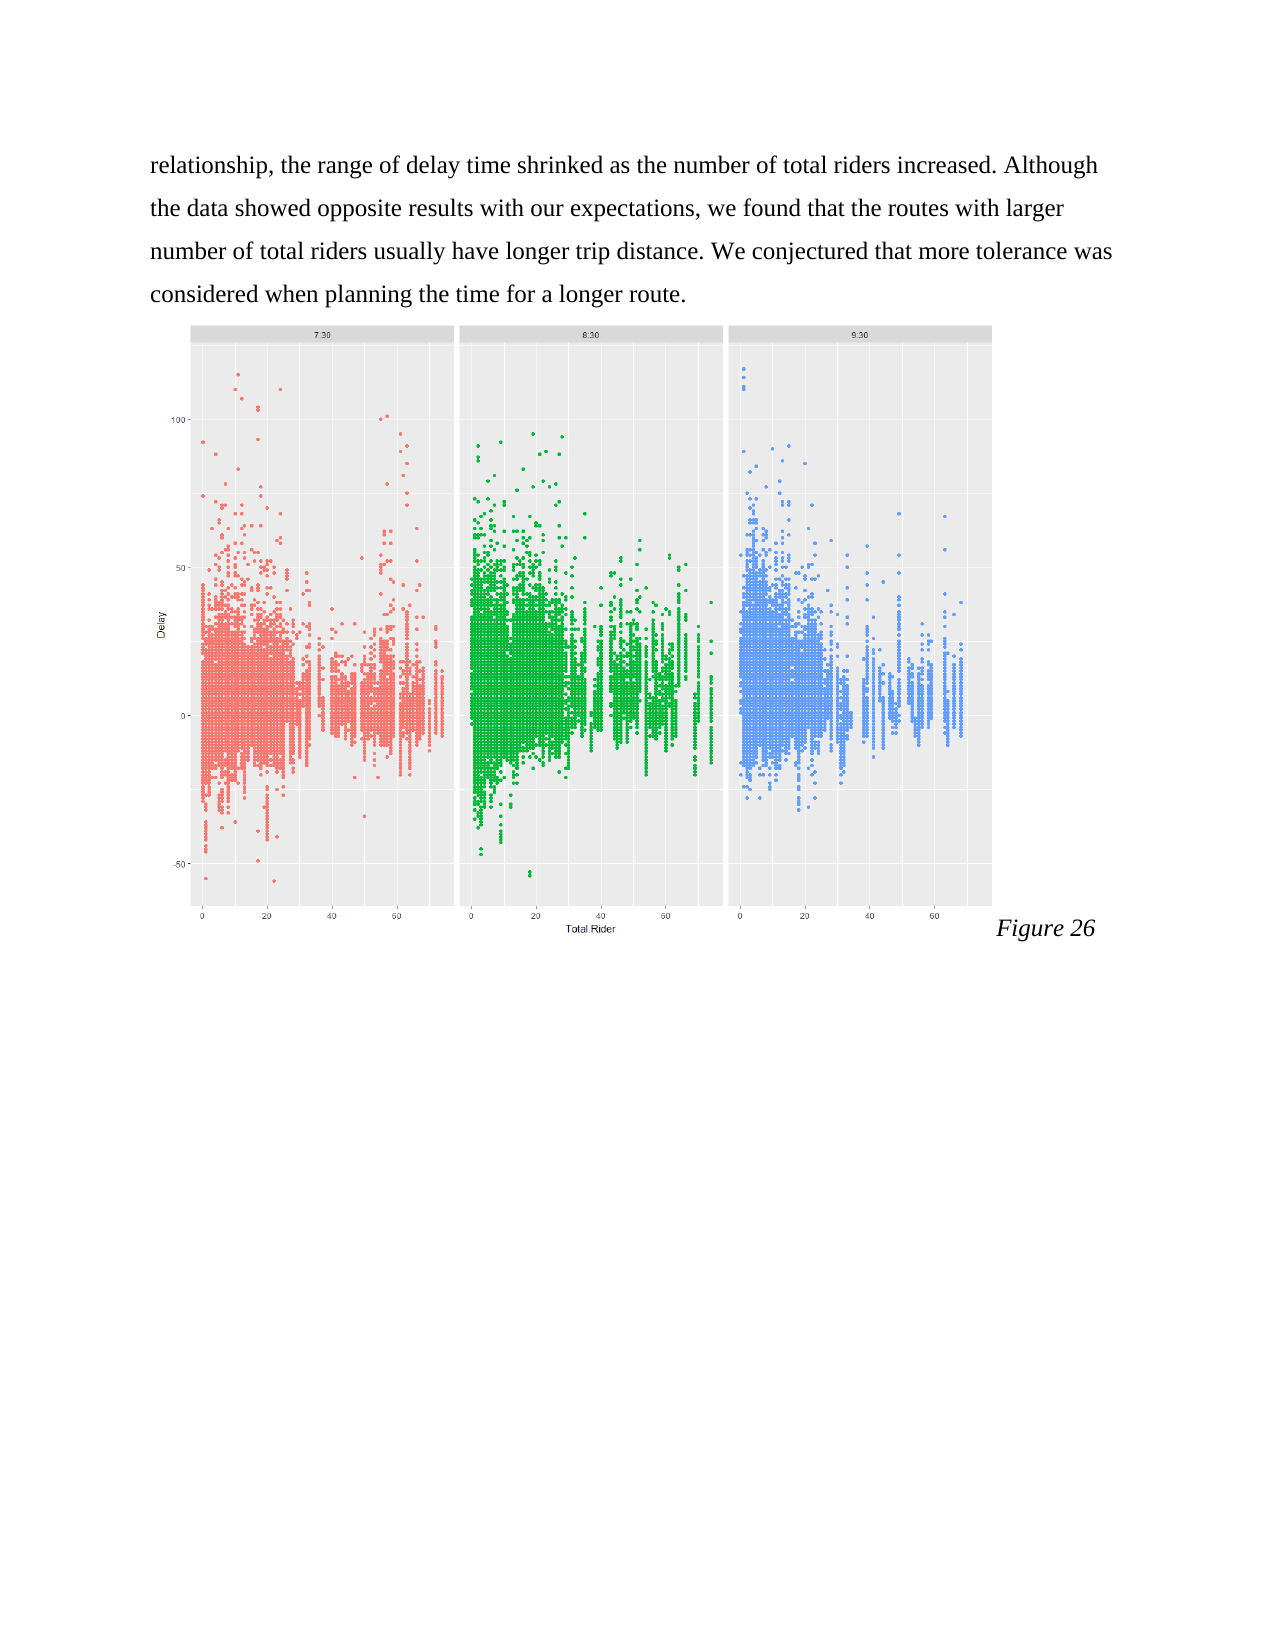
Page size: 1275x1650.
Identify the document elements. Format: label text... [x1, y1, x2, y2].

picture [150, 322, 997, 937]
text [150, 150, 1125, 308]
